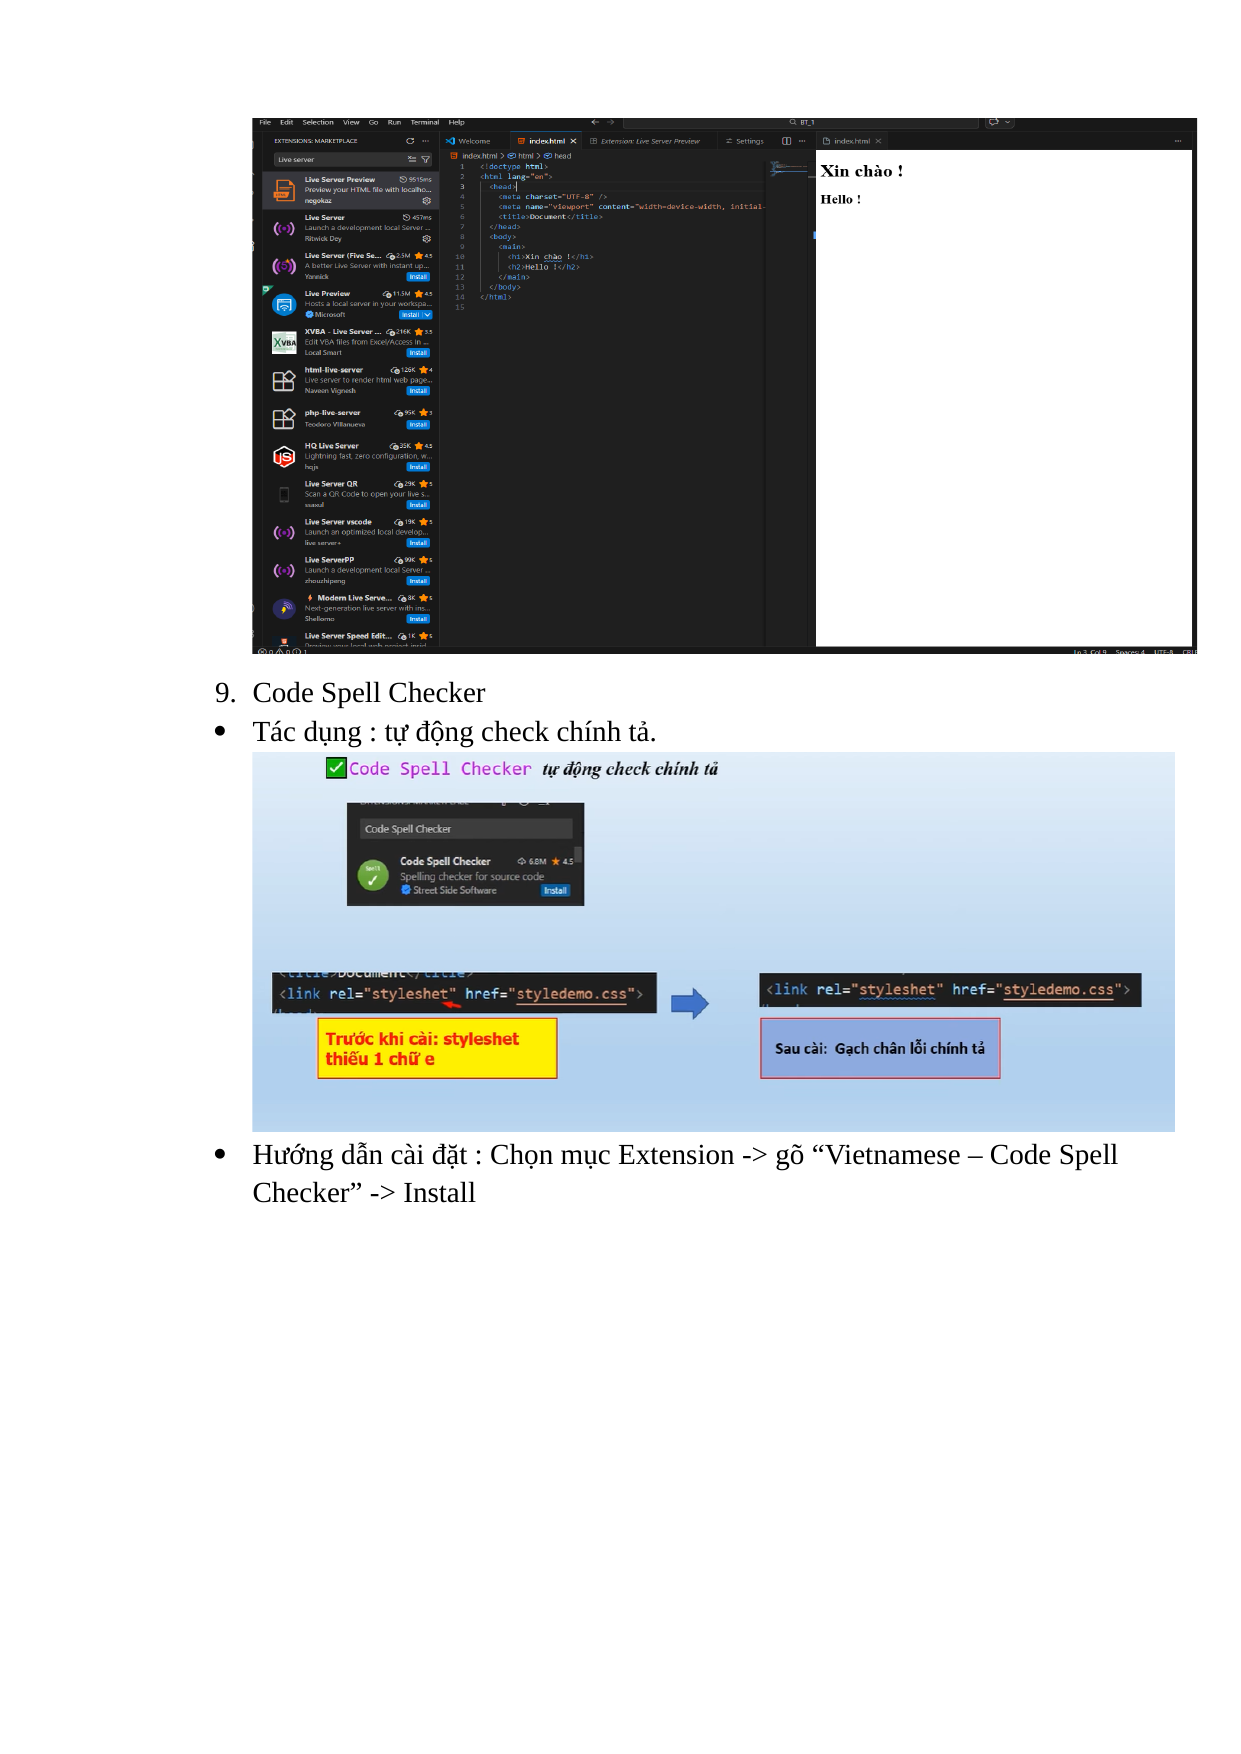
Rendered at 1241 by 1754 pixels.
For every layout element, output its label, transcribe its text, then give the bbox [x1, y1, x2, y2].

list Code Spell Checker [215, 675, 1122, 709]
picture [252, 118, 1198, 654]
picture [252, 752, 1175, 1132]
list Tác dụng : tự động check chính tả. [215, 714, 1122, 747]
list Hướng dẫn cài đặt : Chọn mục Extension -> gõ “Vietnamese – Code Spell Checker” -> Install [215, 1137, 1122, 1209]
